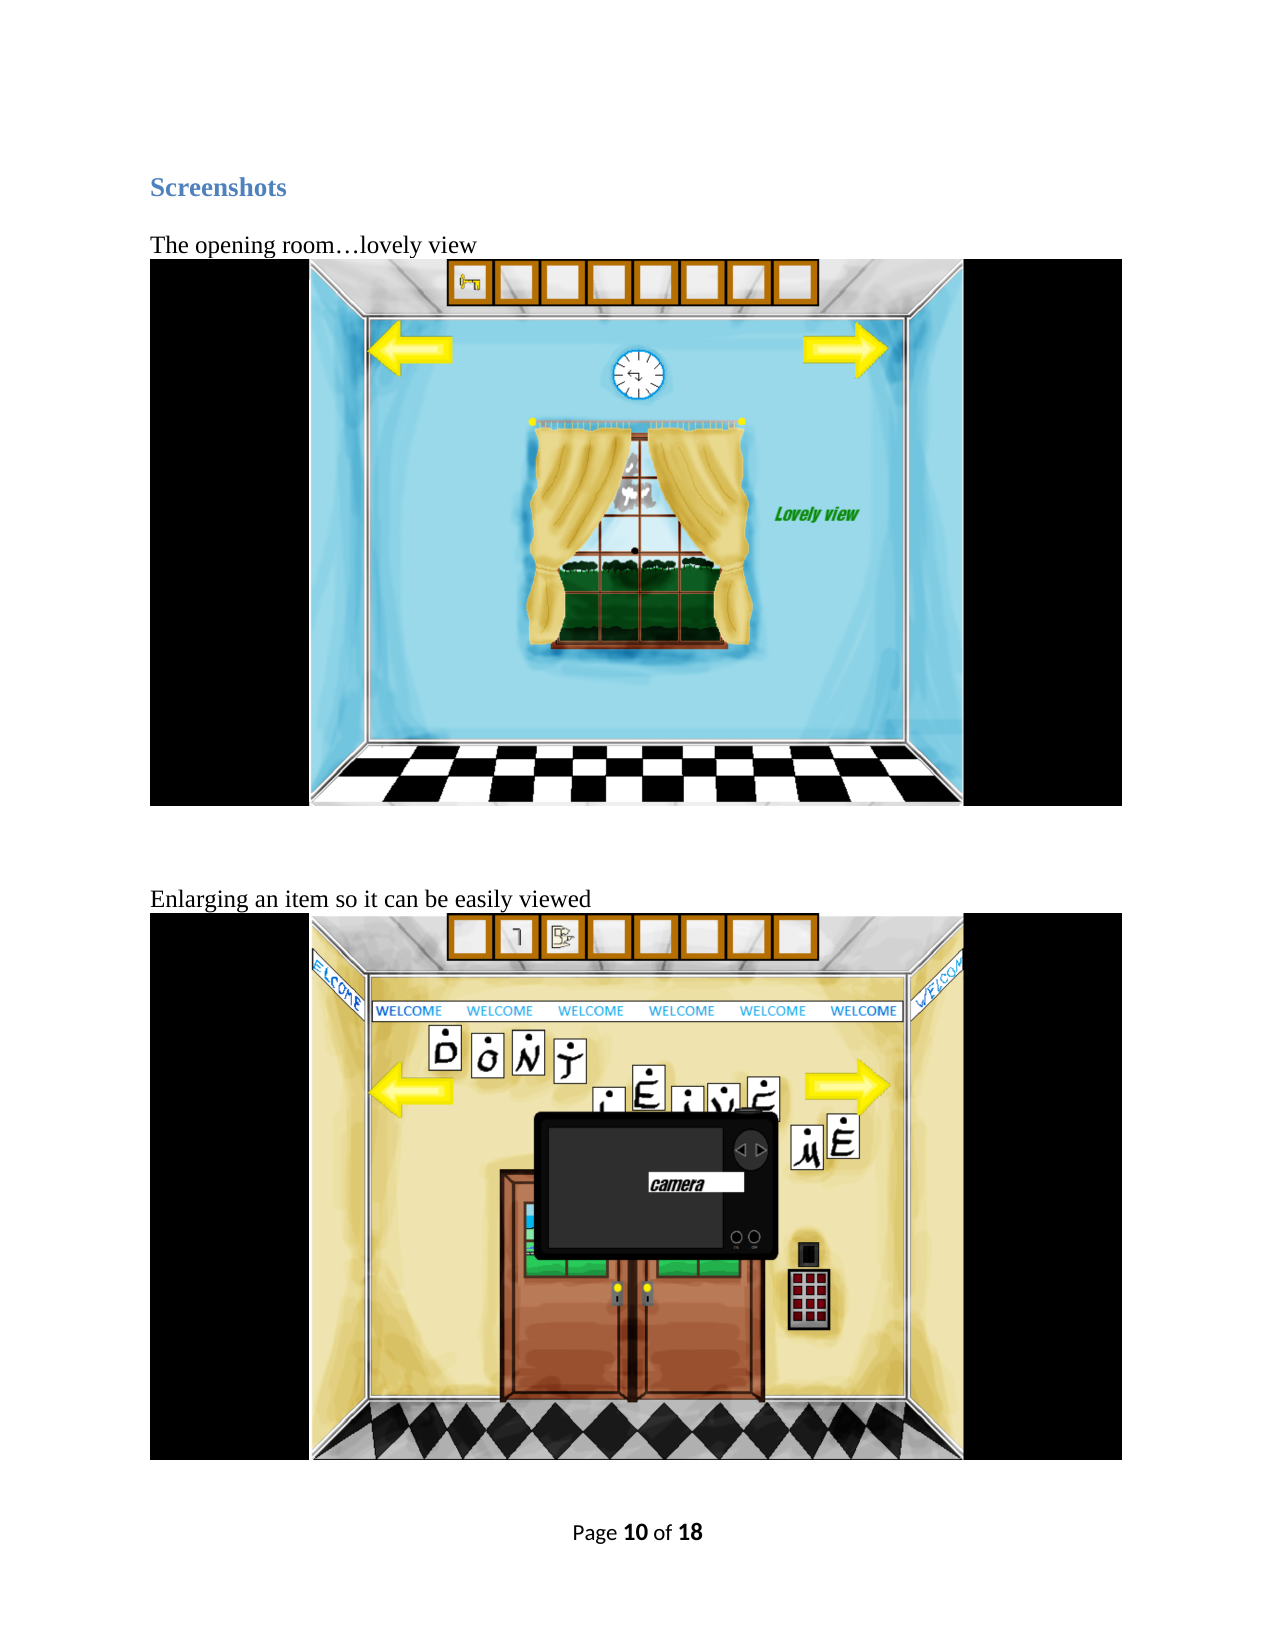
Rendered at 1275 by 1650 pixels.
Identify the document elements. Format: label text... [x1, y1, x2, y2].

text The opening room…lovely view [150, 230, 1125, 259]
picture [150, 913, 1122, 1460]
text Enlarging an item so it can be easily viewed [150, 884, 1125, 913]
picture [150, 258, 1122, 806]
subtitle Screenshots [150, 171, 1125, 202]
